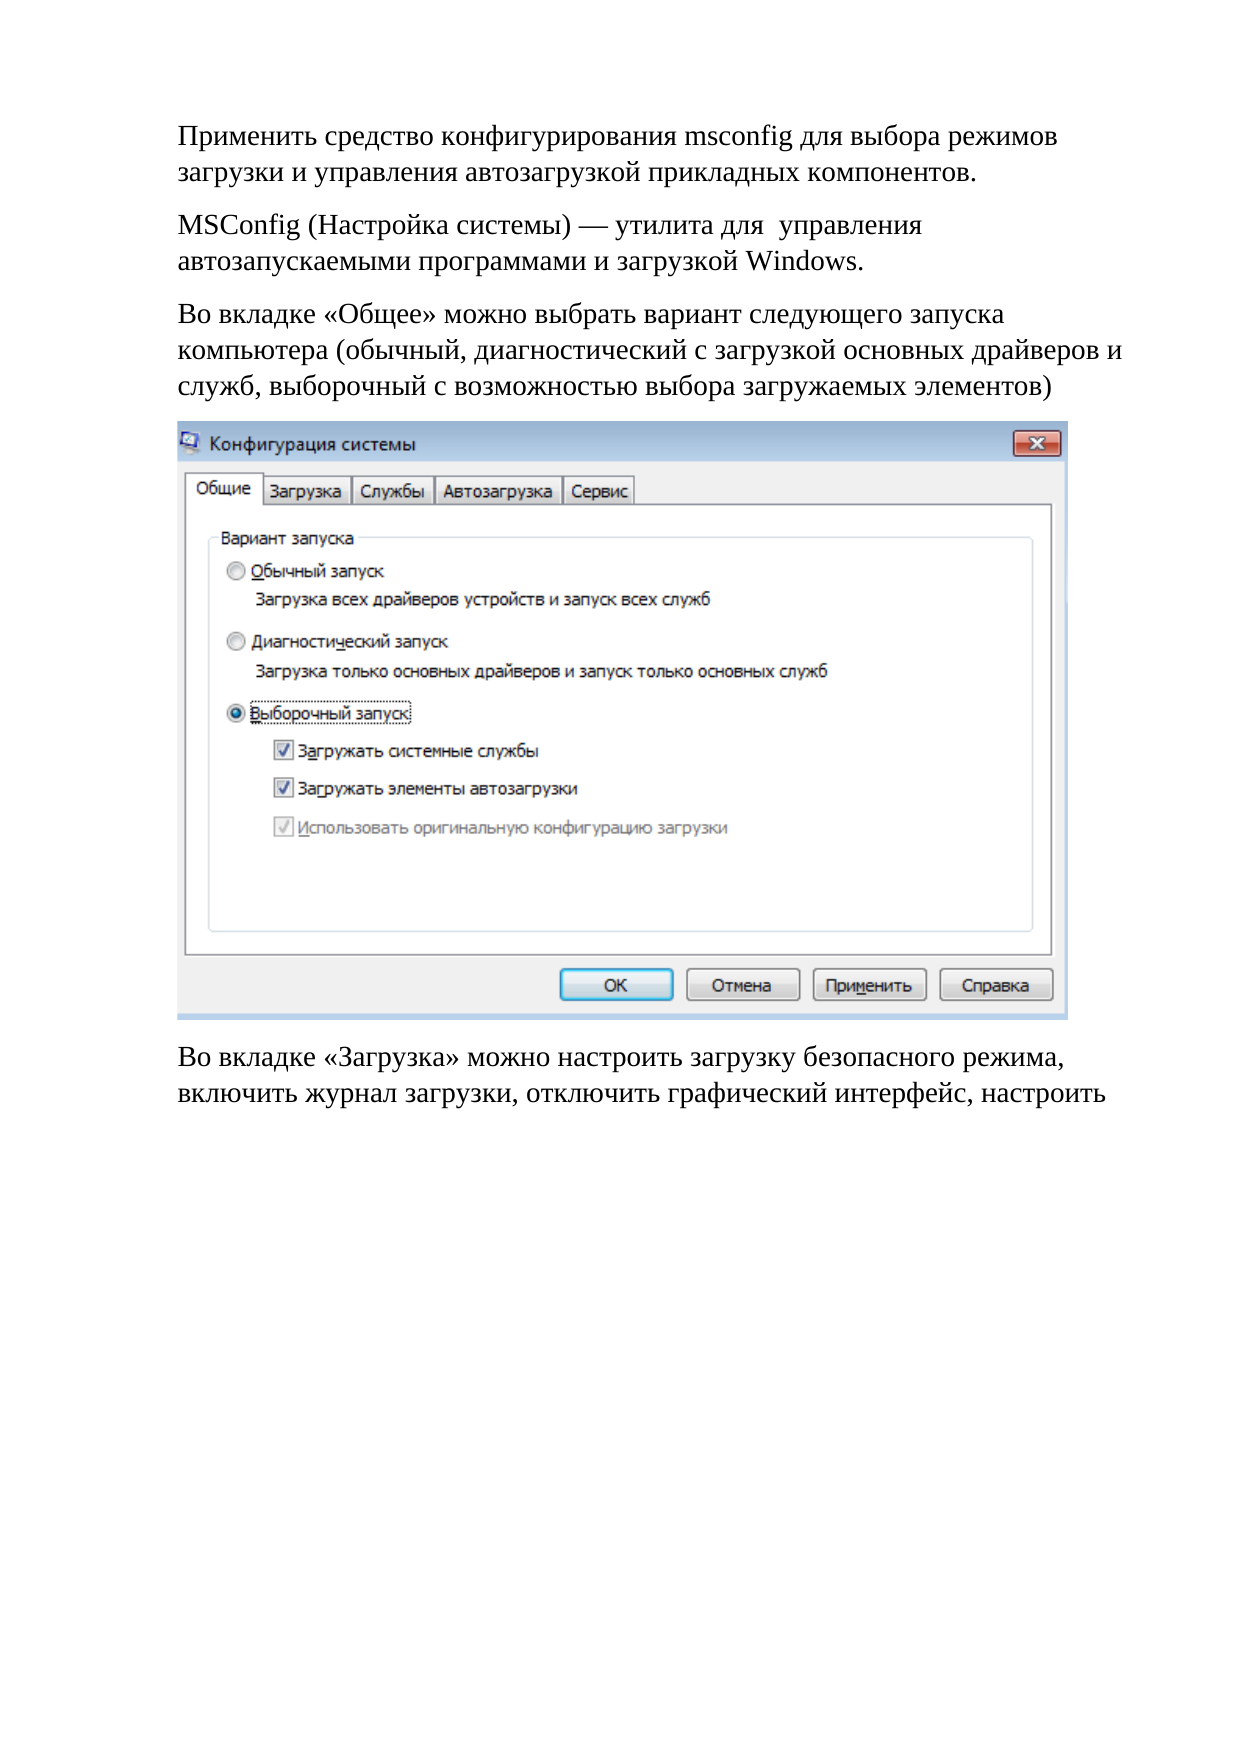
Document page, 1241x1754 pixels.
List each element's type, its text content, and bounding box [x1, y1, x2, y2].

text MSConfig (Настройка системы) — утилита для управления автозапускаемыми программами и загрузкой Windows. [177, 207, 1152, 277]
picture [177, 421, 1068, 1020]
text Применить средство конфигурирования msconfig для выбора режимов загрузки и управления автозагрузкой прикладных компонентов. [177, 118, 1152, 188]
text Во вкладке «Загрузка» можно настроить загрузку безопасного режима, включить журнал загрузки, отключить графический интерфейс, настроить таймаут выбора загружаемой системы [177, 1039, 1152, 1109]
text Во вкладке «Общее» можно выбрать вариант следующего запуска компьютера (обычный, диагностический с загрузкой основных драйверов и служб, выборочный с возможностью выбора загружаемых элементов) [177, 296, 1152, 402]
